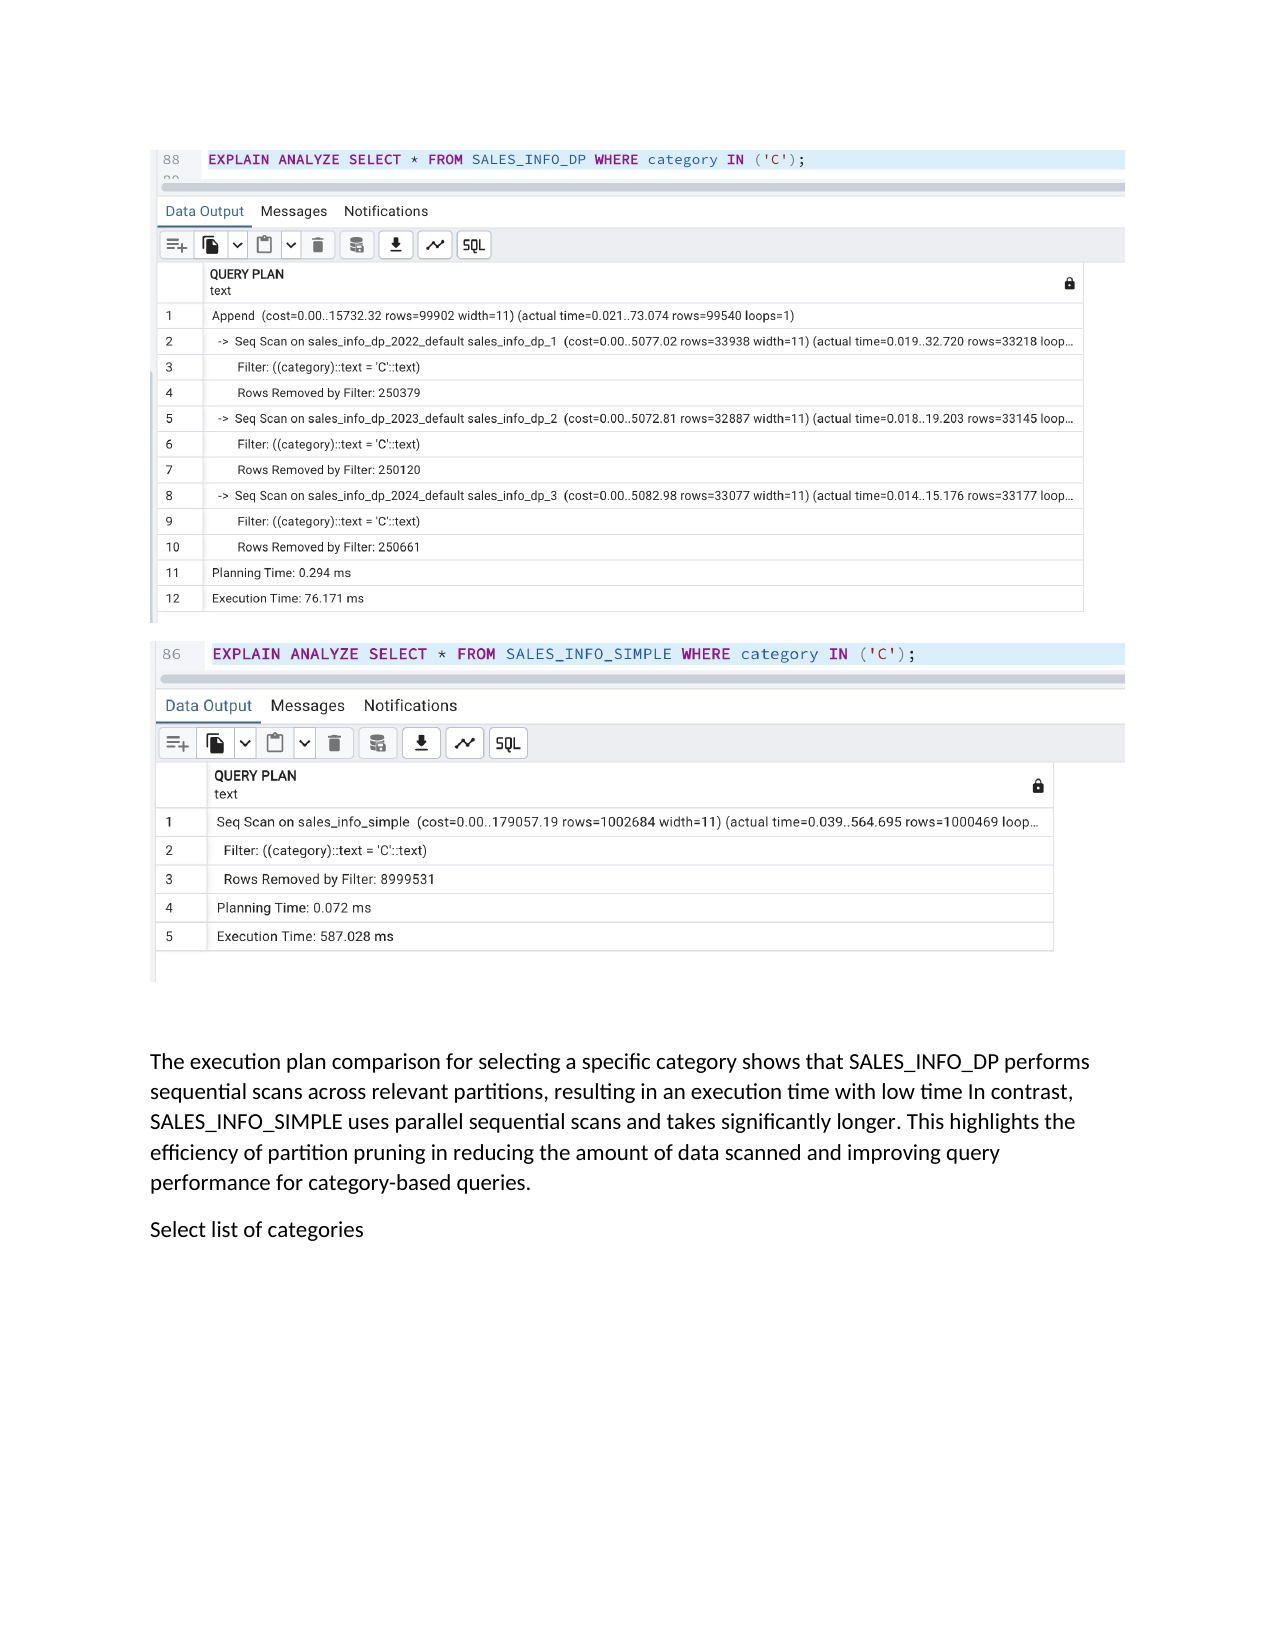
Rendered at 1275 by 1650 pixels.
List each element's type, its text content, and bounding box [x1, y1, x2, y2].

picture [150, 150, 1125, 623]
text The execution plan comparison for selecting a specific category shows that SALES_INFO_DP performs sequential scans across relevant partitions, resulting in an execution time with low time In contrast, SALES_INFO_SIMPLE uses parallel sequential scans and takes significantly longer. This highlights the efficiency of partition pruning in reducing the amount of data scanned and improving query performance for category-based queries. [150, 1047, 1125, 1196]
text Select list of categories [150, 1215, 1125, 1243]
picture [150, 641, 1125, 982]
